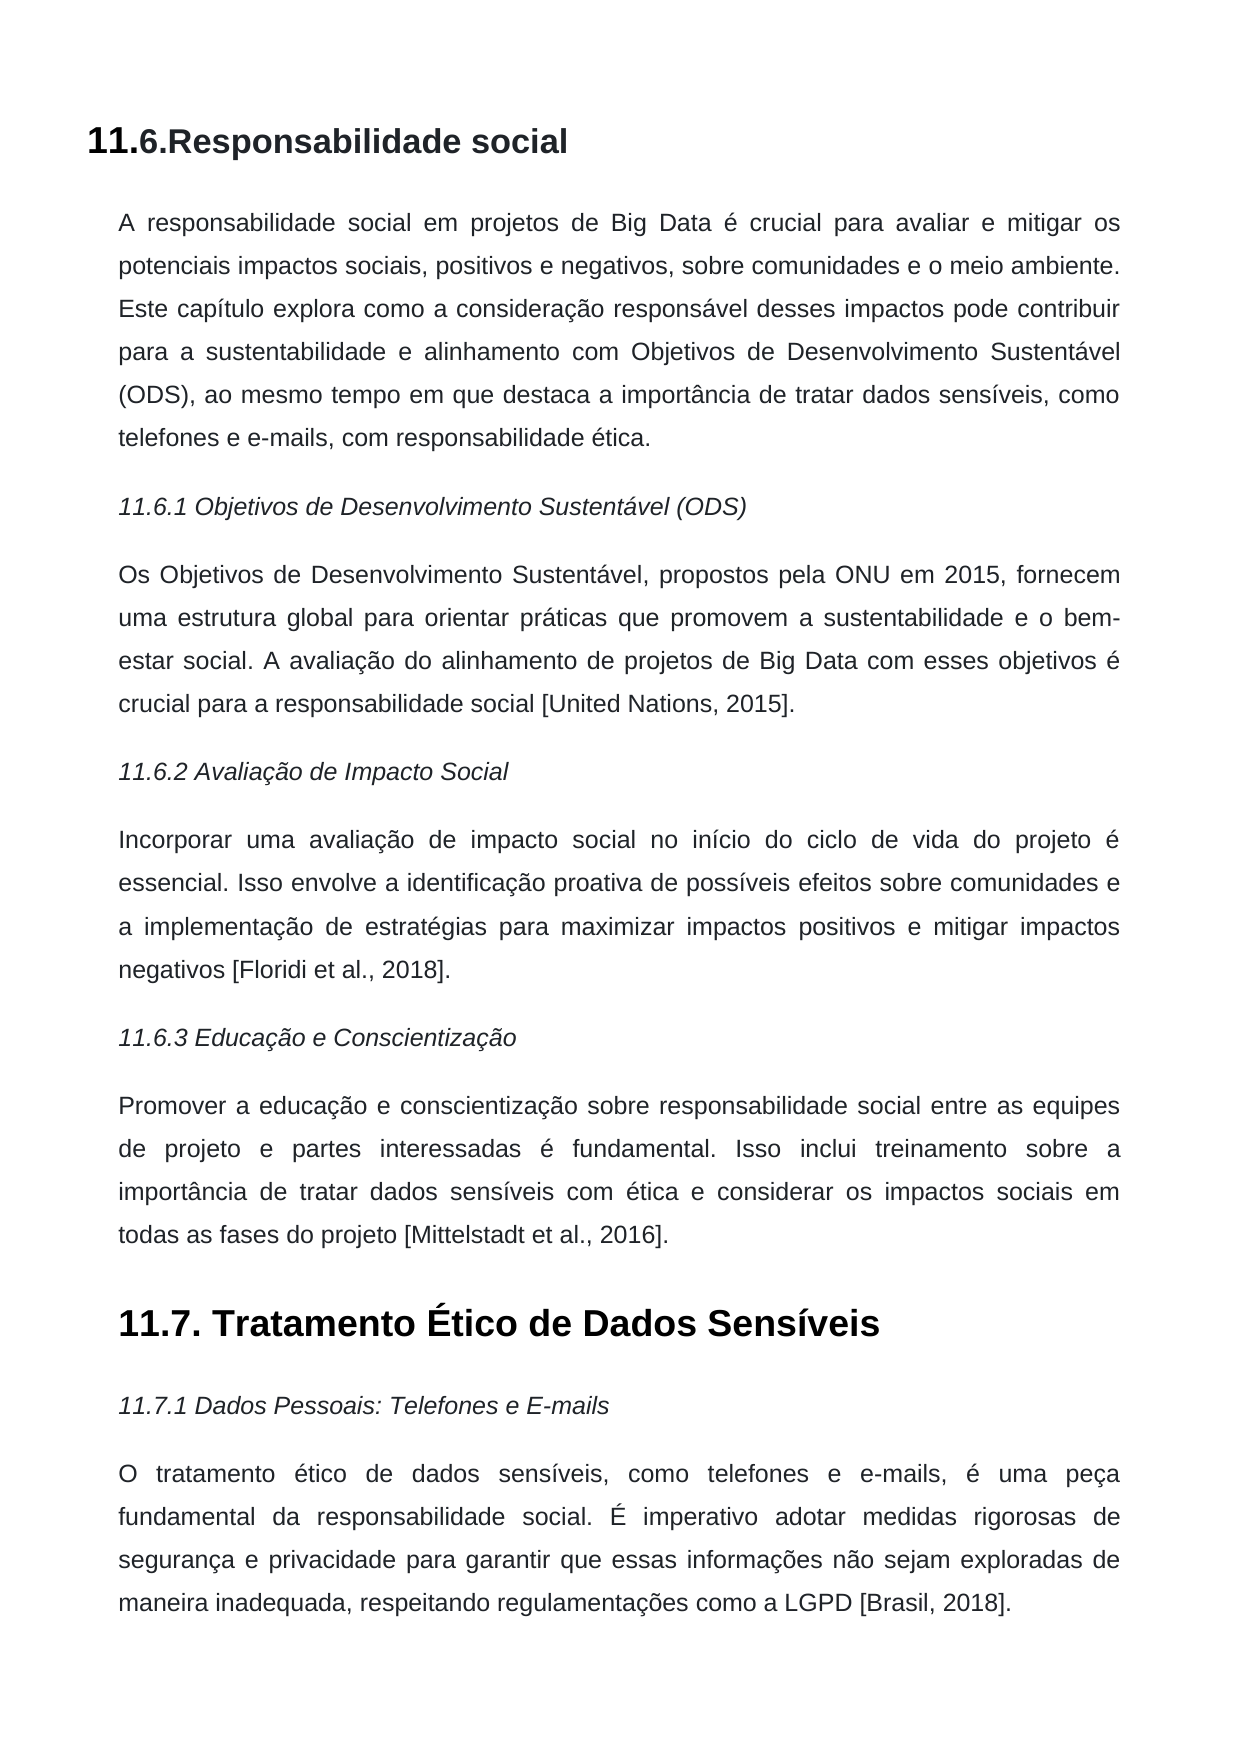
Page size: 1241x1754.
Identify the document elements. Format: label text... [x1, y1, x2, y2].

subtitle 11.6.Responsabilidade social [87, 118, 1122, 161]
text 11.6.3 Educação e Conscientização [118, 1023, 1122, 1052]
text 11.6.2 Avaliação de Impacto Social [118, 757, 1122, 786]
text Promover a educação e conscientização sobre responsabilidade social entre as equipes de projeto e partes interessadas é fundamental. Isso inclui treinamento sobre a importância de tratar dados sensíveis com ética e considerar os impactos sociais em todas as fases do projeto [Mittelstadt et al., 2016]. [118, 1091, 1122, 1249]
text O tratamento ético de dados sensíveis, como telefones e e-mails, é uma peça fundamental da responsabilidade social. É imperativo adotar medidas rigorosas de segurança e privacidade para garantir que essas informações não sejam exploradas de maneira inadequada, respeitando regulamentações como a LGPD [Brasil, 2018]. [118, 1459, 1122, 1617]
subtitle 11.7. Tratamento Ético de Dados Sensíveis [87, 1301, 1122, 1344]
text 11.7.1 Dados Pessoais: Telefones e E-mails [118, 1391, 1122, 1419]
text Os Objetivos de Desenvolvimento Sustentável, propostos pela ONU em 2015, fornecem uma estrutura global para orientar práticas que promovem a sustentabilidade e o bem-estar social. A avaliação do alinhamento de projetos de Big Data com esses objetivos é crucial para a responsabilidade social [United Nations, 2015]. [118, 560, 1122, 718]
text 11.6.1 Objetivos de Desenvolvimento Sustentável (ODS) [118, 492, 1122, 520]
text Incorporar uma avaliação de impacto social no início do ciclo de vida do projeto é essencial. Isso envolve a identificação proativa de possíveis efeitos sobre comunidades e a implementação de estratégias para maximizar impactos positivos e mitigar impactos negativos [Floridi et al., 2018]. [118, 825, 1122, 983]
text A responsabilidade social em projetos de Big Data é crucial para avaliar e mitigar os potenciais impactos sociais, positivos e negativos, sobre comunidades e o meio ambiente. Este capítulo explora como a consideração responsável desses impactos pode contribuir para a sustentabilidade e alinhamento com Objetivos de Desenvolvimento Sustentável (ODS), ao mesmo tempo em que destaca a importância de tratar dados sensíveis, como telefones e e-mails, com responsabilidade ética. [118, 208, 1122, 452]
